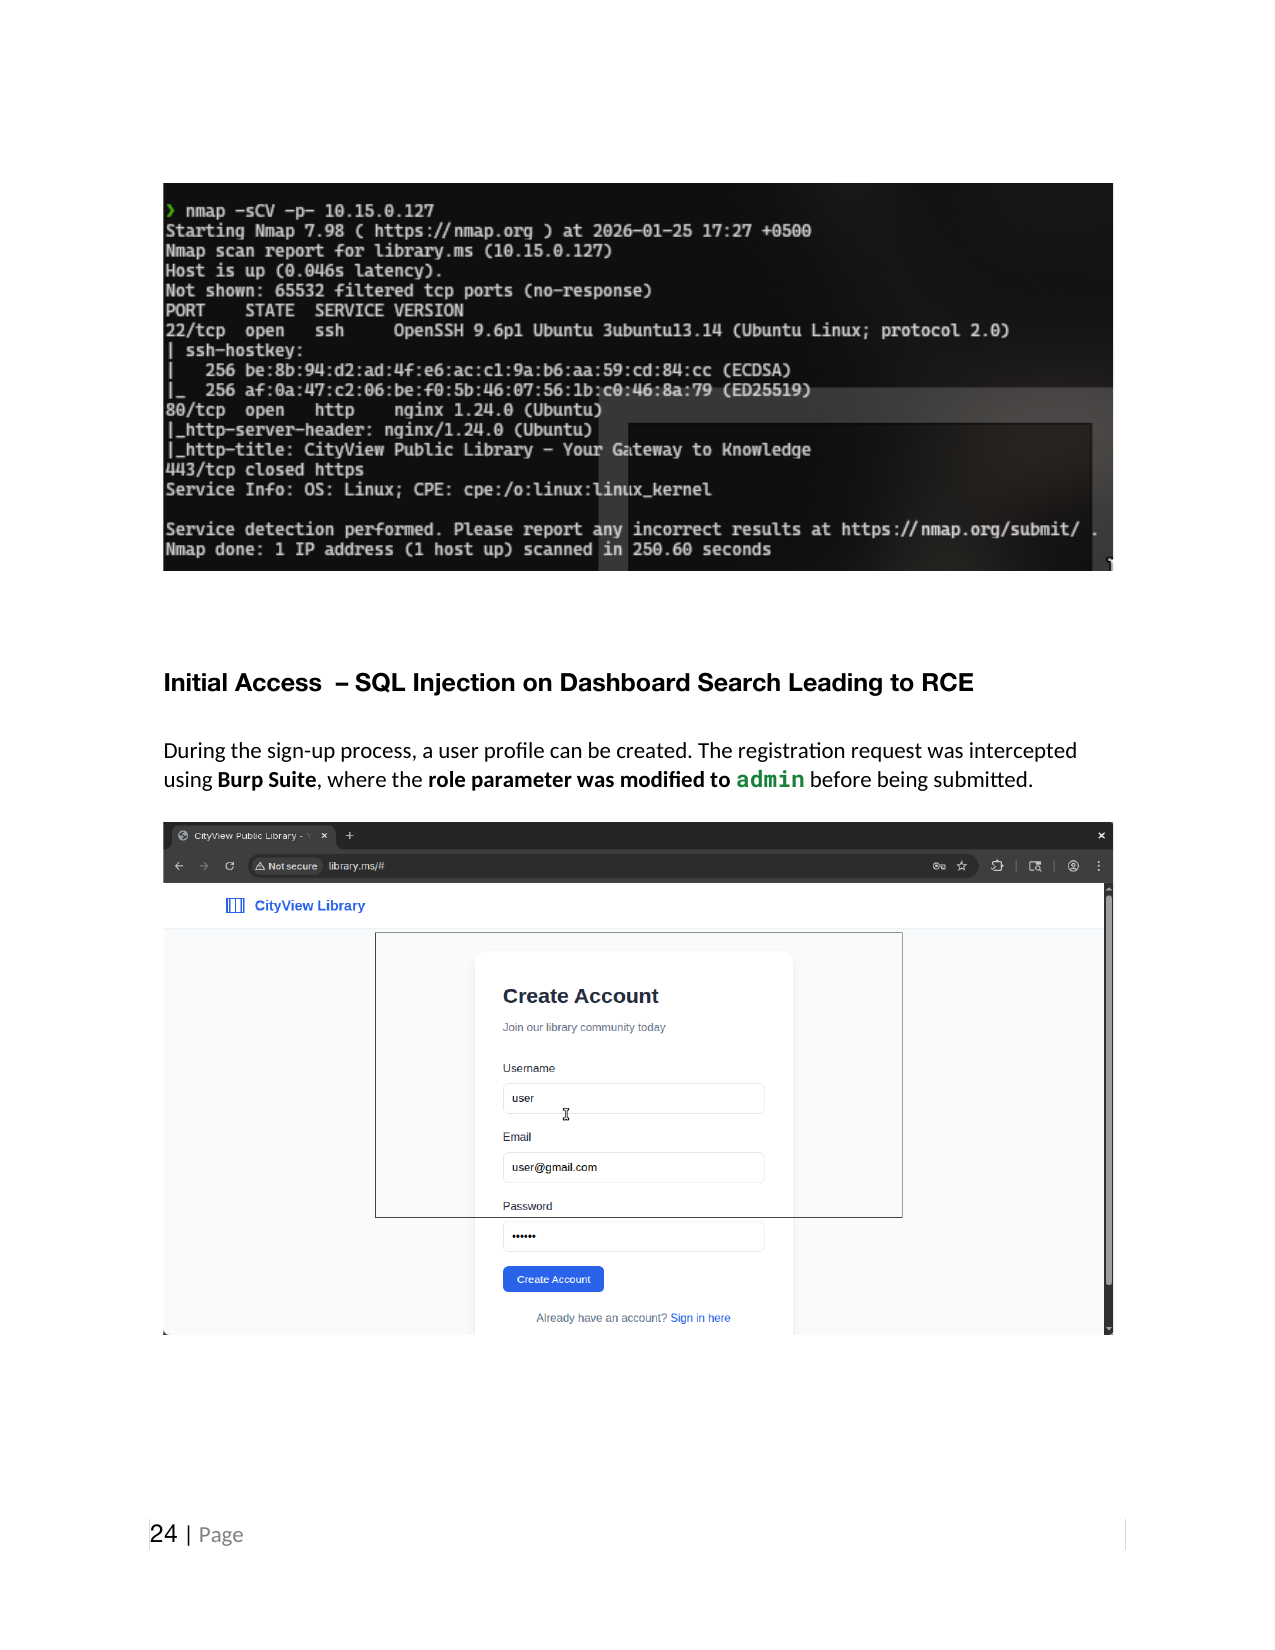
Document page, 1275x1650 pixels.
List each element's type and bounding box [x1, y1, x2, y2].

picture [163, 822, 1114, 1335]
table_cell [152, 152, 1126, 1397]
picture [163, 183, 1114, 571]
